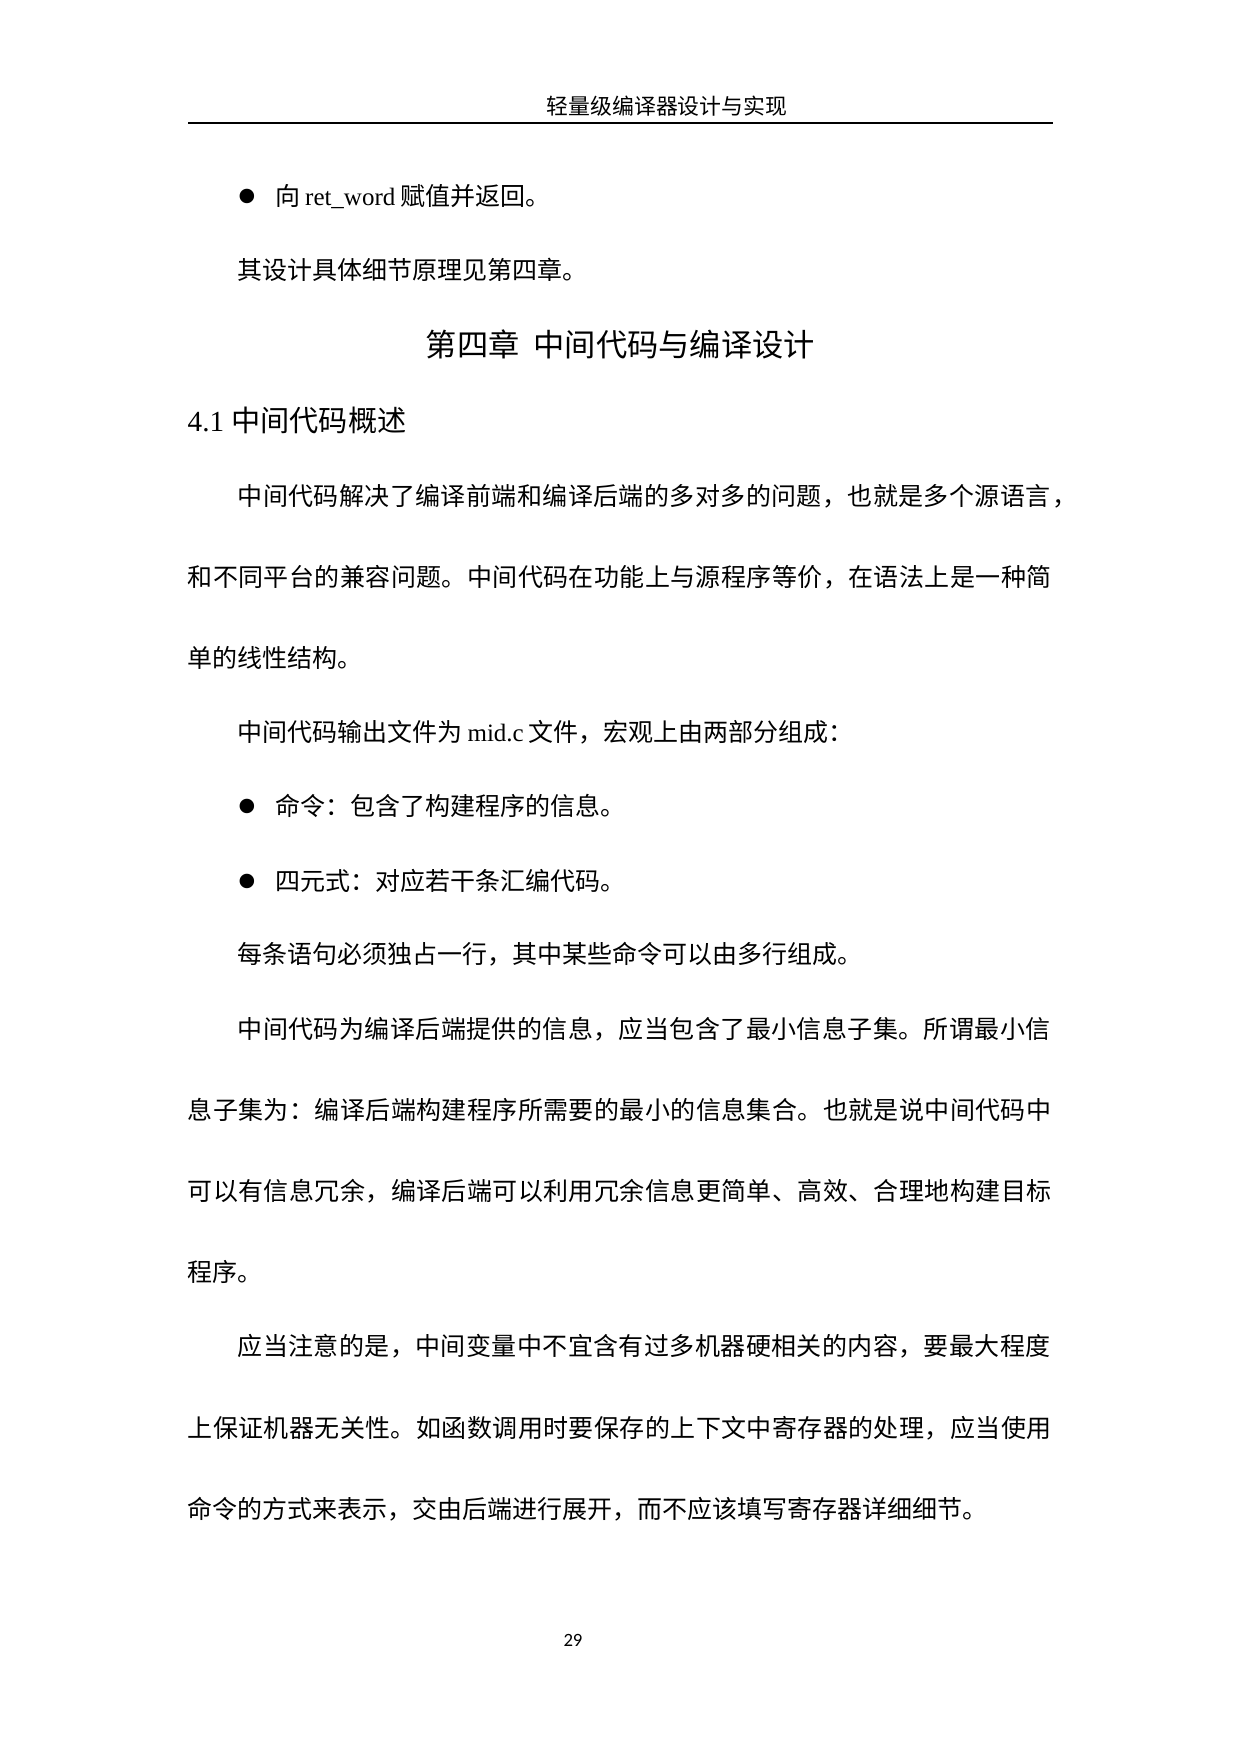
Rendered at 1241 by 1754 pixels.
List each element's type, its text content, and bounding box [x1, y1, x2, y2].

text 中间代码输出文件为mid.c文件，宏观上由两部分组成： [187, 698, 1053, 763]
list 命令：包含了构建程序的信息。 [187, 772, 1053, 837]
text 中间代码解决了编译前端和编译后端的多对多的问题，也就是多个源语言，和不同平台的兼容问题。中间代码在功能上与源程序等价，在语法上是一种简单的线性结构。 [187, 462, 1053, 689]
text 应当注意的是，中间变量中不宜含有过多机器硬相关的内容，要最大程度上保证机器无关性。如函数调用时要保存的上下文中寄存器的处理，应当使用命令的方式来表示，交由后端进行展开，而不应该填写寄存器详细细节。 [187, 1312, 1053, 1540]
text 每条语句必须独占一行，其中某些命令可以由多行组成。 [187, 921, 1053, 986]
list 四元式：对应若干条汇编代码。 [187, 847, 1053, 912]
text 其设计具体细节原理见第四章。 [187, 236, 1053, 301]
subtitle 4.1 中间代码概述 [187, 386, 960, 451]
text 中间代码为编译后端提供的信息，应当包含了最小信息子集。所谓最小信息子集为：编译后端构建程序所需要的最小的信息集合。也就是说中间代码中可以有信息冗余，编译后端可以利用冗余信息更简单、高效、合理地构建目标程序。 [187, 995, 1053, 1303]
list 向ret_word赋值并返回。 [187, 162, 1053, 227]
subtitle 第四章 中间代码与编译设计 [187, 310, 1053, 375]
